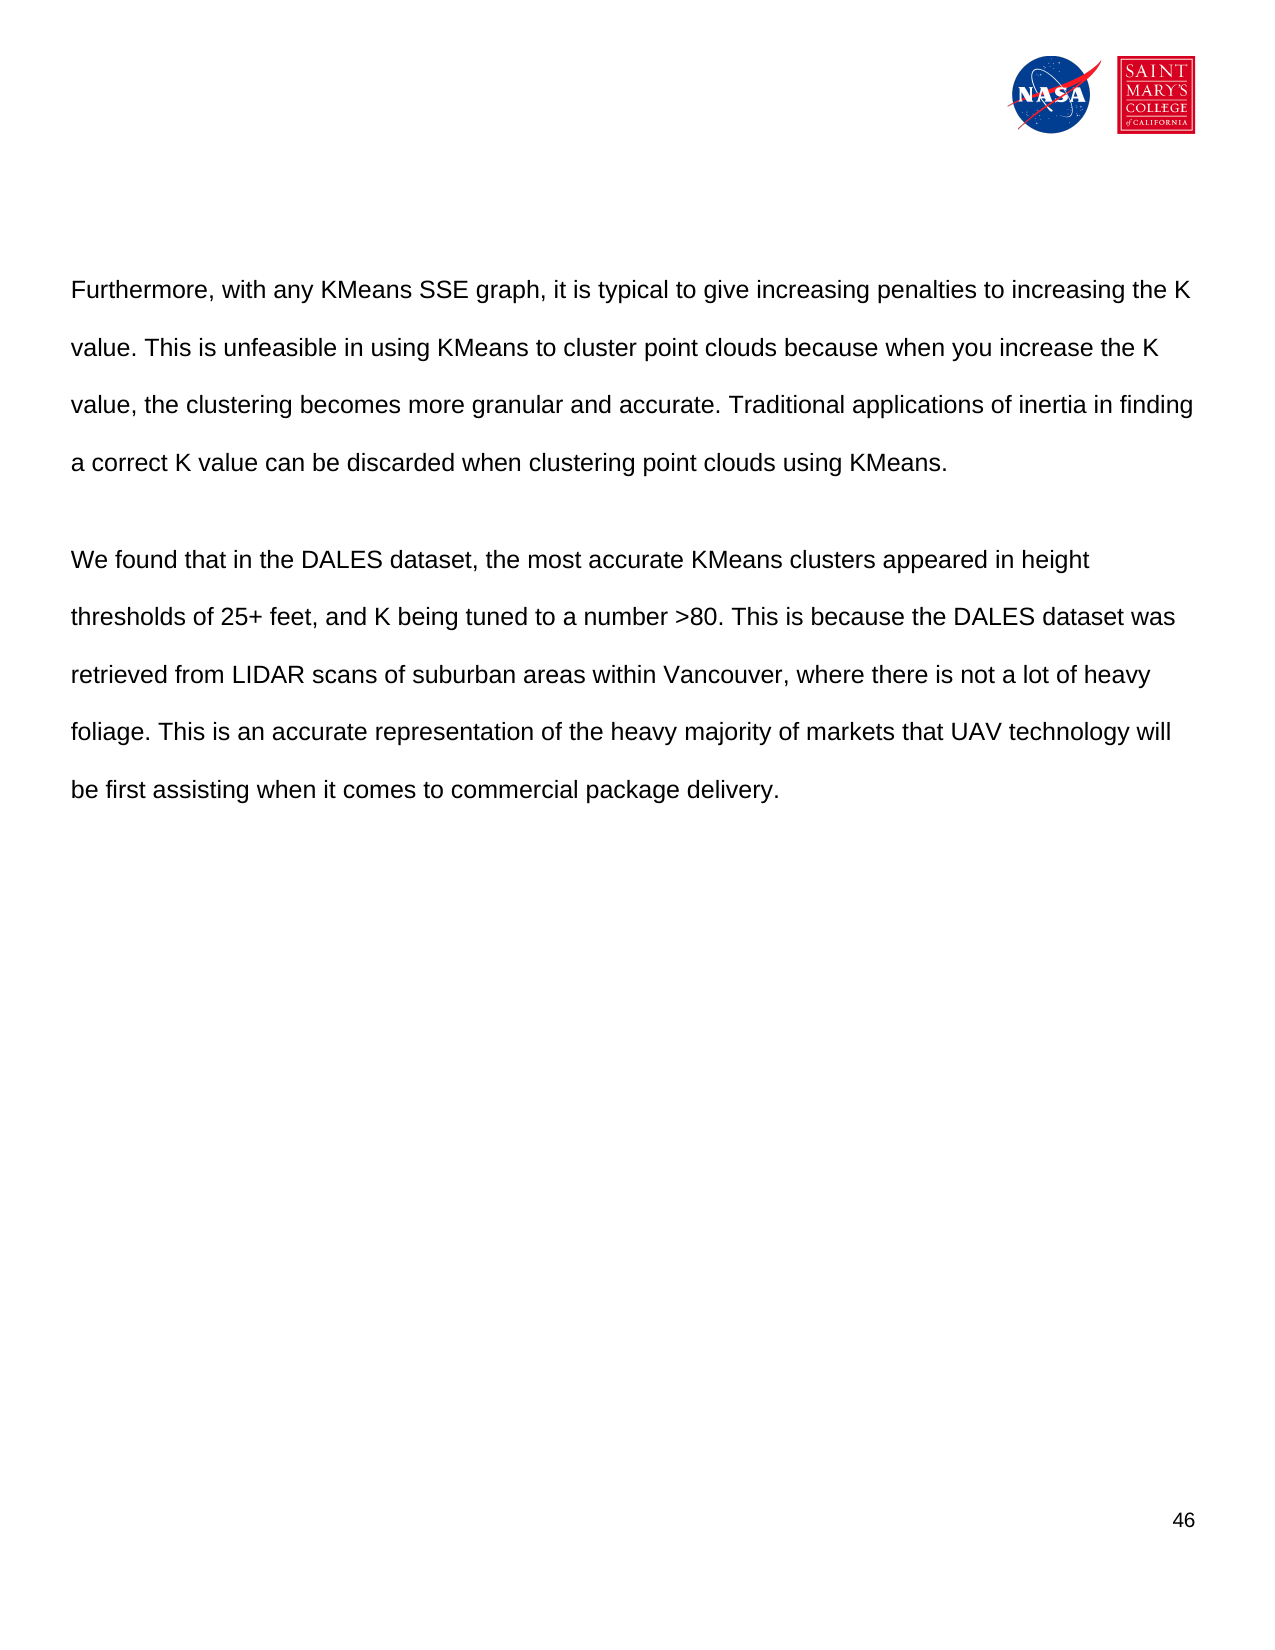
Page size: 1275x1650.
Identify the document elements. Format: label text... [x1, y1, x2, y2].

picture [1117, 56, 1196, 134]
picture [1007, 56, 1102, 134]
text Furthermore, with any KMeans SSE graph, it is typical to give increasing penalties to increasing the K value. This is unfeasible in using KMeans to cluster point clouds because when you increase the K value, the clustering becomes more granular and accurate. Traditional applications of inertia in finding a correct K value can be discarded when clustering point clouds using KMeans. [71, 275, 1195, 476]
text We found that in the DALES dataset, the most accurate KMeans clusters appeared in height thresholds of 25+ feet, and K being tuned to a number >80. This is because the DALES dataset was retrieved from LIDAR scans of suburban areas within Vancouver, where there is not a lot of heavy foliage. This is an accurate representation of the heavy majority of markets that UAV technology will be first assisting when it comes to commercial package delivery. [71, 544, 1195, 803]
